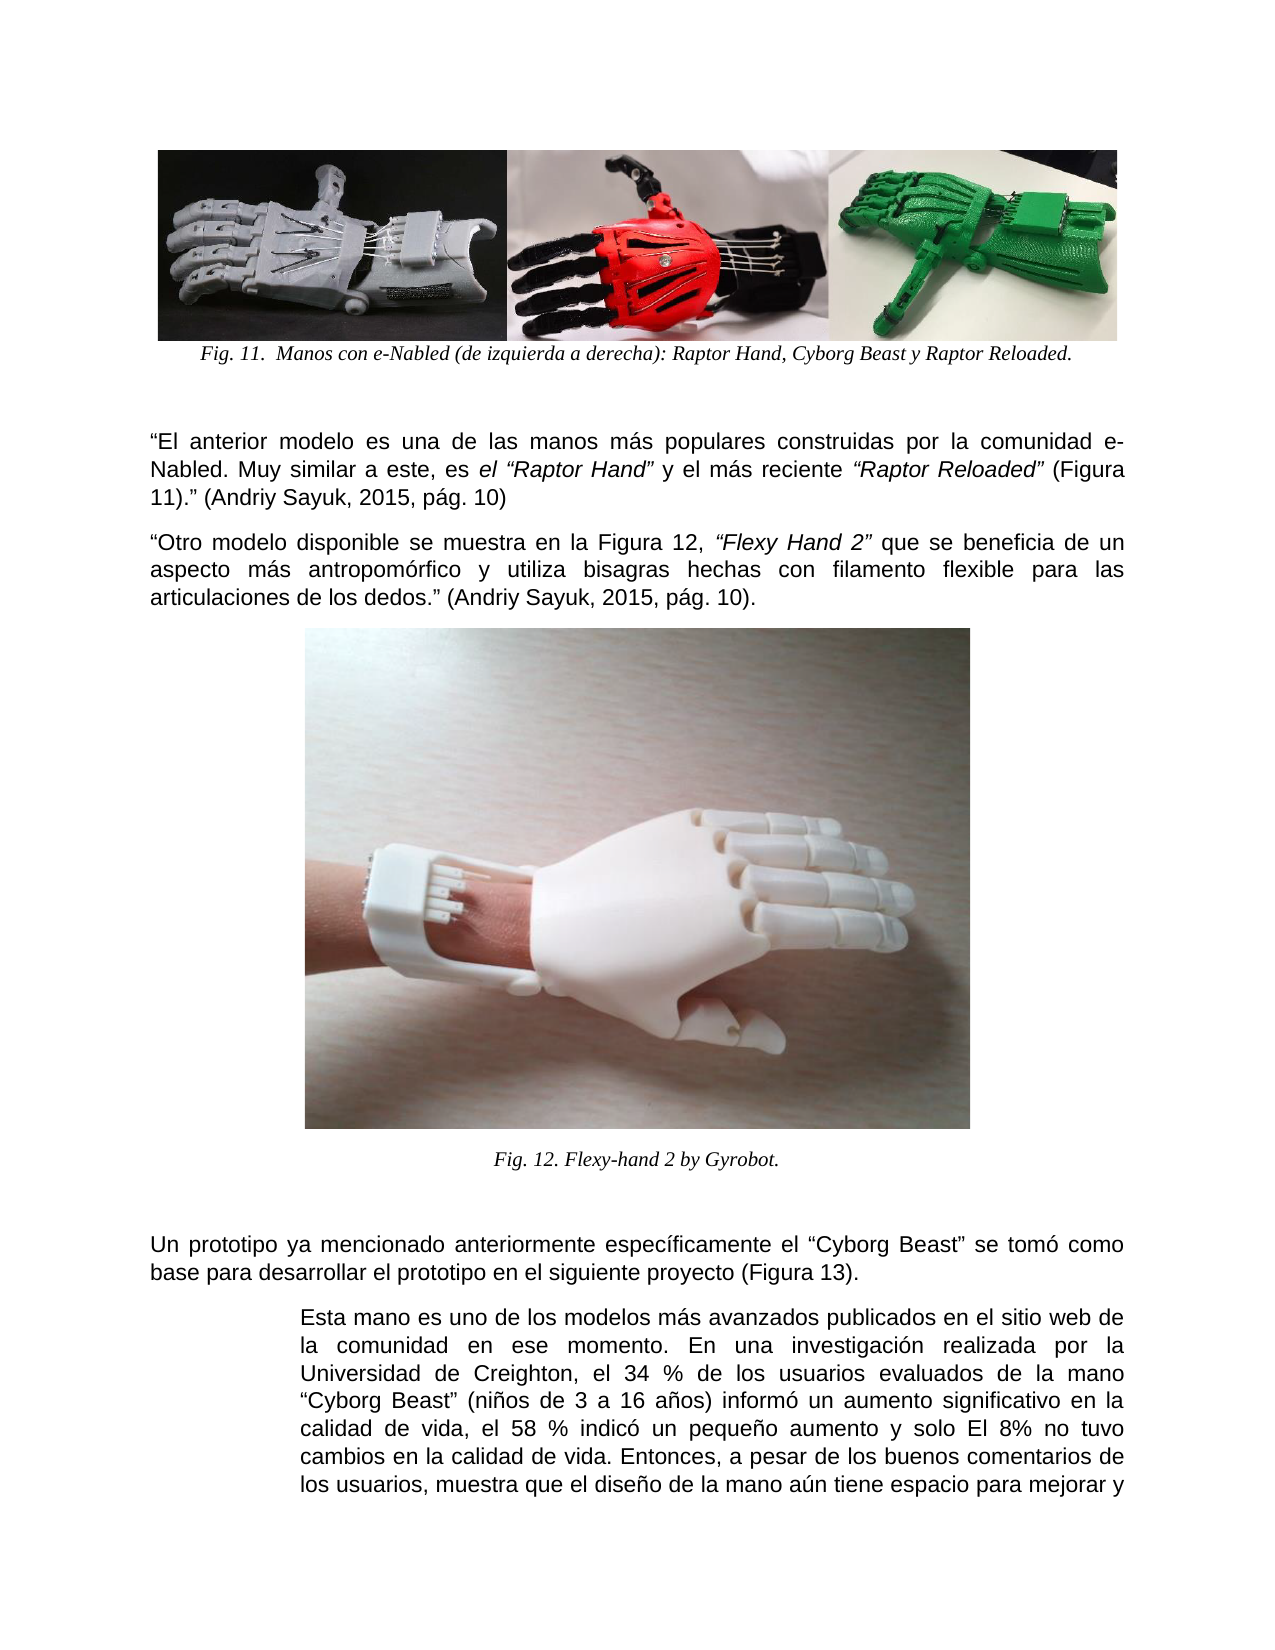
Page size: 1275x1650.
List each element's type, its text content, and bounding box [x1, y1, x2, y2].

text “Otro modelo disponible se muestra en la Figura 12, “Flexy Hand 2” que se beneficia de un aspecto más antropomórfico y utiliza bisagras hechas con filamento flexible para las articulaciones de los dedos.” (Andriy Sayuk, 2015, pág. 10). [150, 528, 1125, 611]
text Fig. 12. Flexy-hand 2 by Gyrobot. [150, 1147, 1125, 1171]
text “El anterior modelo es una de las manos más populares construidas por la comunidad e-Nabled. Muy similar a este, es el “Raptor Hand” y el más reciente “Raptor Reloaded” (Figura 11).” [150, 428, 1125, 510]
text Fig. 11. Manos con e-Nabled (de izquierda a derecha): Raptor Hand, Cyborg Beast y Raptor Reloaded. [150, 150, 1125, 365]
text Un prototipo ya mencionado anteriormente específicamente el “Cyborg Beast” se tomó como base para desarrollar el prototipo en el siguiente proyecto (Figura 13). [150, 1231, 1125, 1286]
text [300, 1304, 1125, 1498]
